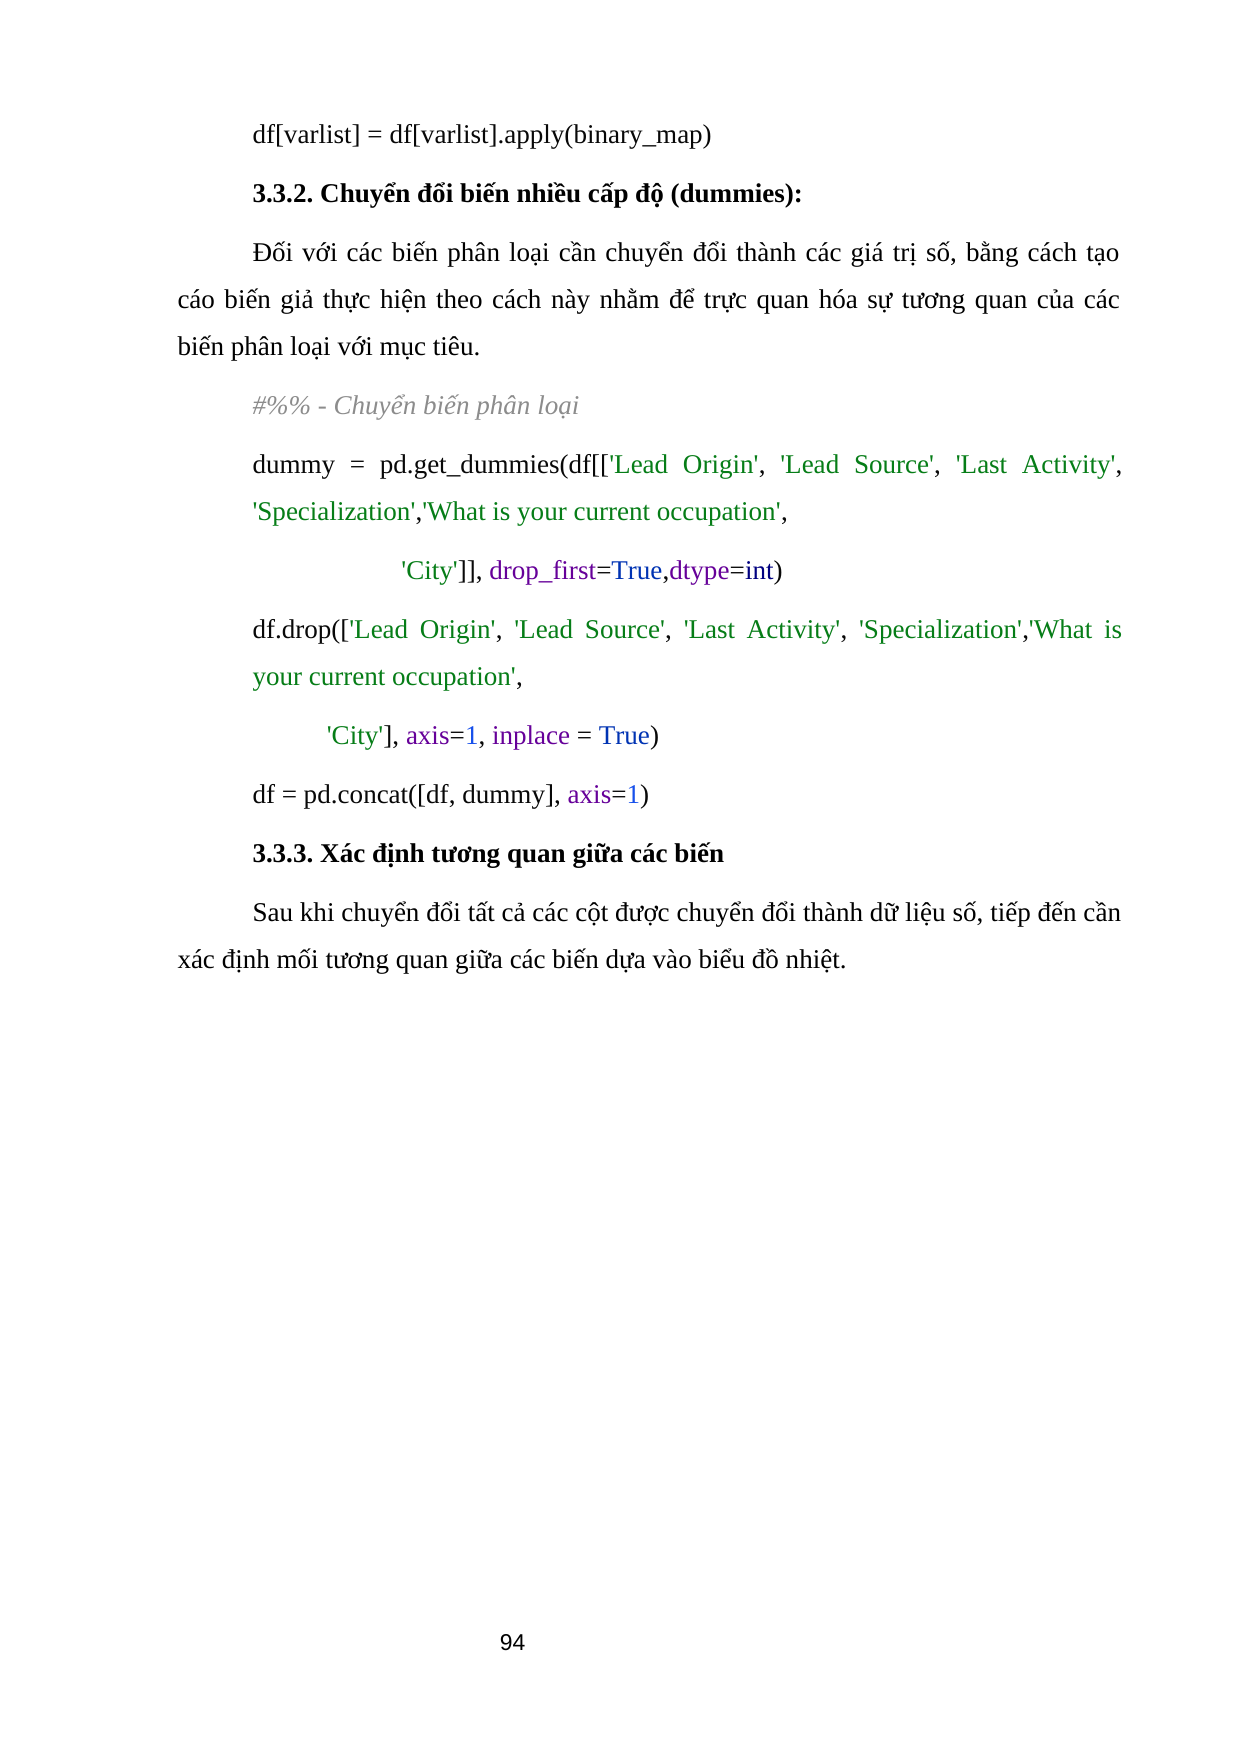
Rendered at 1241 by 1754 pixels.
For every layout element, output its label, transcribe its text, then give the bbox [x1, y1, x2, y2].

subtitle 3.3.3. Xác định tương quan giữa các biến [252, 837, 1122, 868]
text df.drop(['Lead Origin', 'Lead Source', 'Last Activity', 'Specialization','What is your current occupation', [252, 613, 1122, 691]
text Đối với các biến phân loại cần chuyển đổi thành các giá trị số, bằng cách tạo cáo biến giả thực hiện theo cách này nhằm để trực quan hóa sự tương quan của các biến phân loại với mục tiêu. [177, 236, 1122, 361]
text Sau khi chuyển đổi tất cả các cột được chuyển đổi thành dữ liệu số, tiếp đến cần xác định mối tương quan giữa các biến dựa vào biểu đồ nhiệt. [177, 896, 1122, 974]
text 'City'], axis=1, inplace = True) [252, 719, 1122, 750]
text df = pd.concat([df, dummy], axis=1) [252, 778, 1122, 809]
text dummy = pd.get_dummies(df[['Lead Origin', 'Lead Source', 'Last Activity', 'Specialization','What is your current occupation', [252, 448, 1122, 526]
text df[varlist] = df[varlist].apply(binary_map) [252, 118, 1122, 149]
text #%% - Chuyển biến phân loại [252, 389, 1122, 420]
subtitle 3.3.2. Chuyển đổi biến nhiều cấp độ (dummies): [252, 177, 1122, 208]
text 'City']], drop_first=True,dtype=int) [252, 554, 1122, 585]
